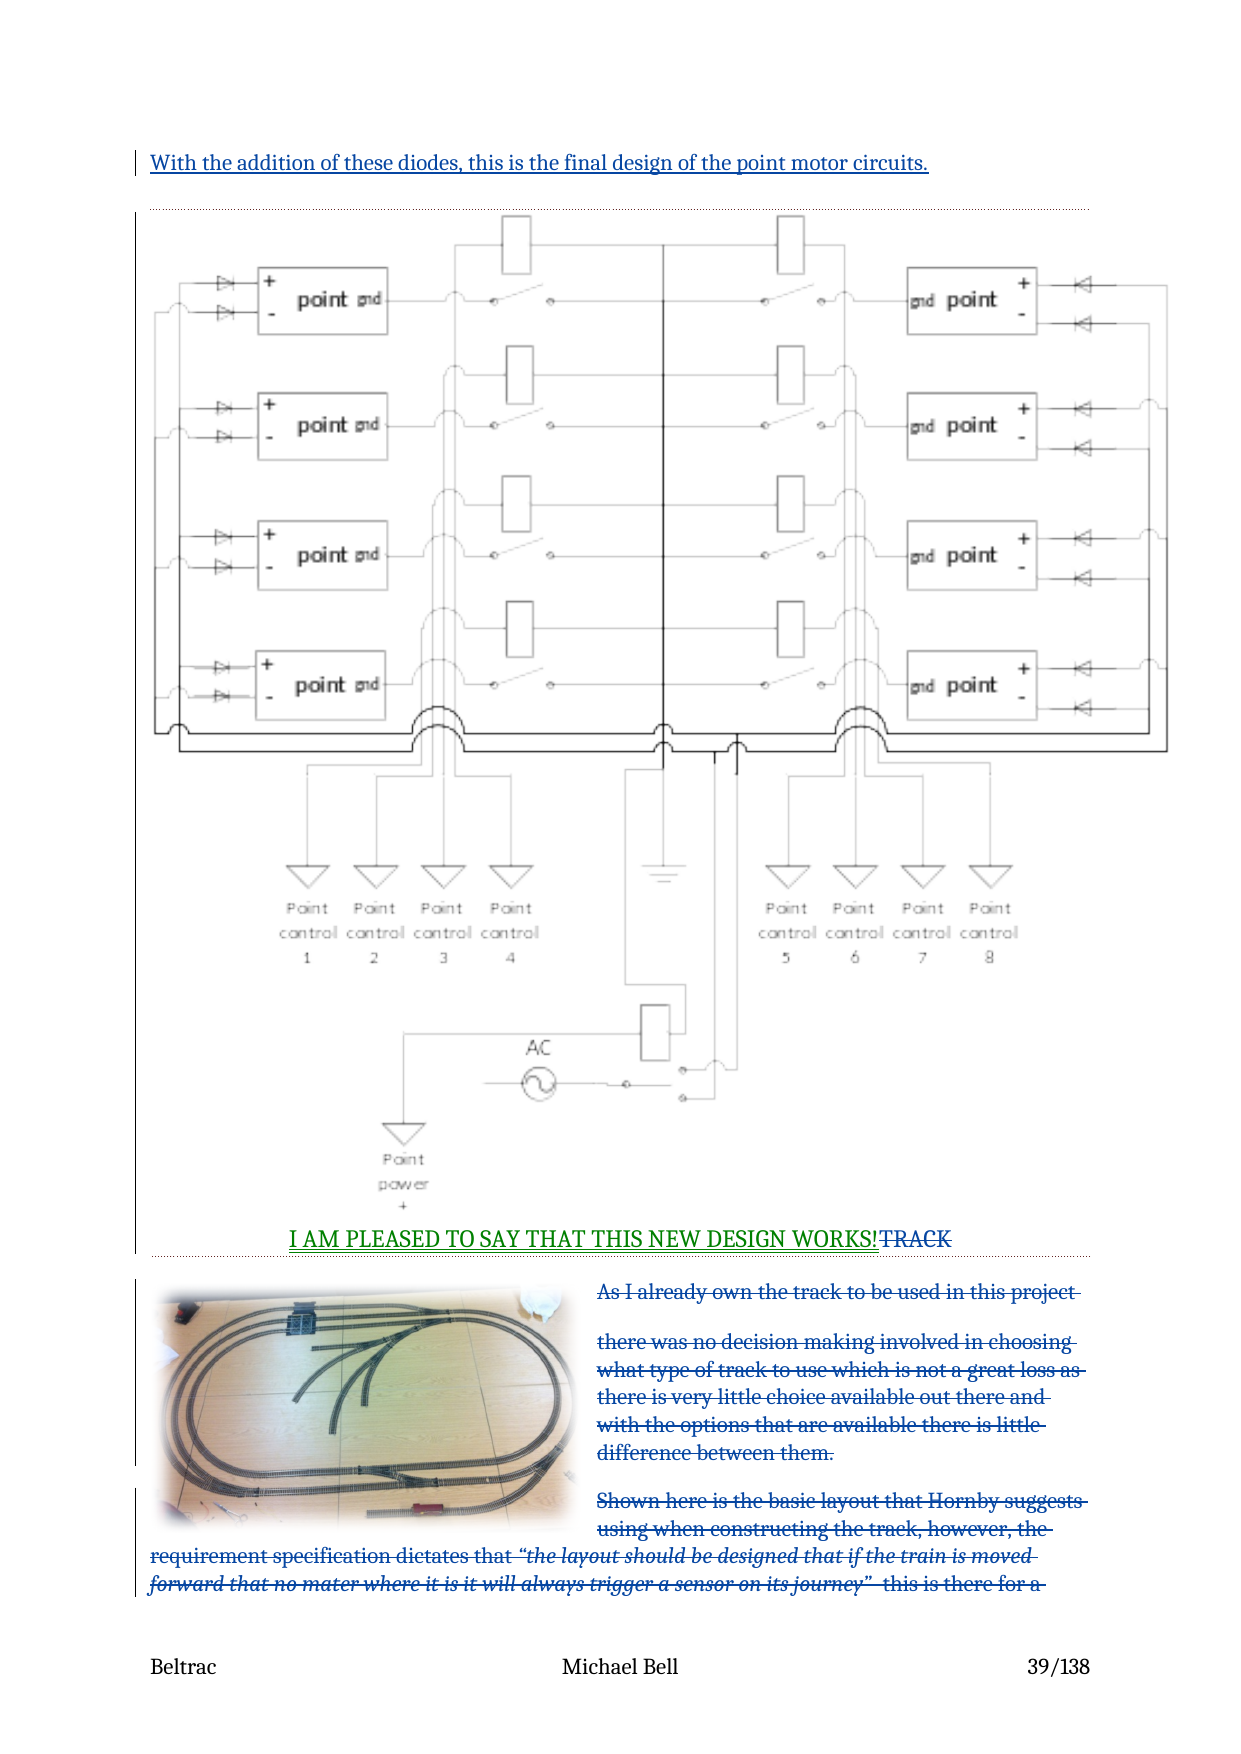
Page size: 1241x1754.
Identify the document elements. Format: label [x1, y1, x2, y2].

picture [179, 1311, 553, 1505]
